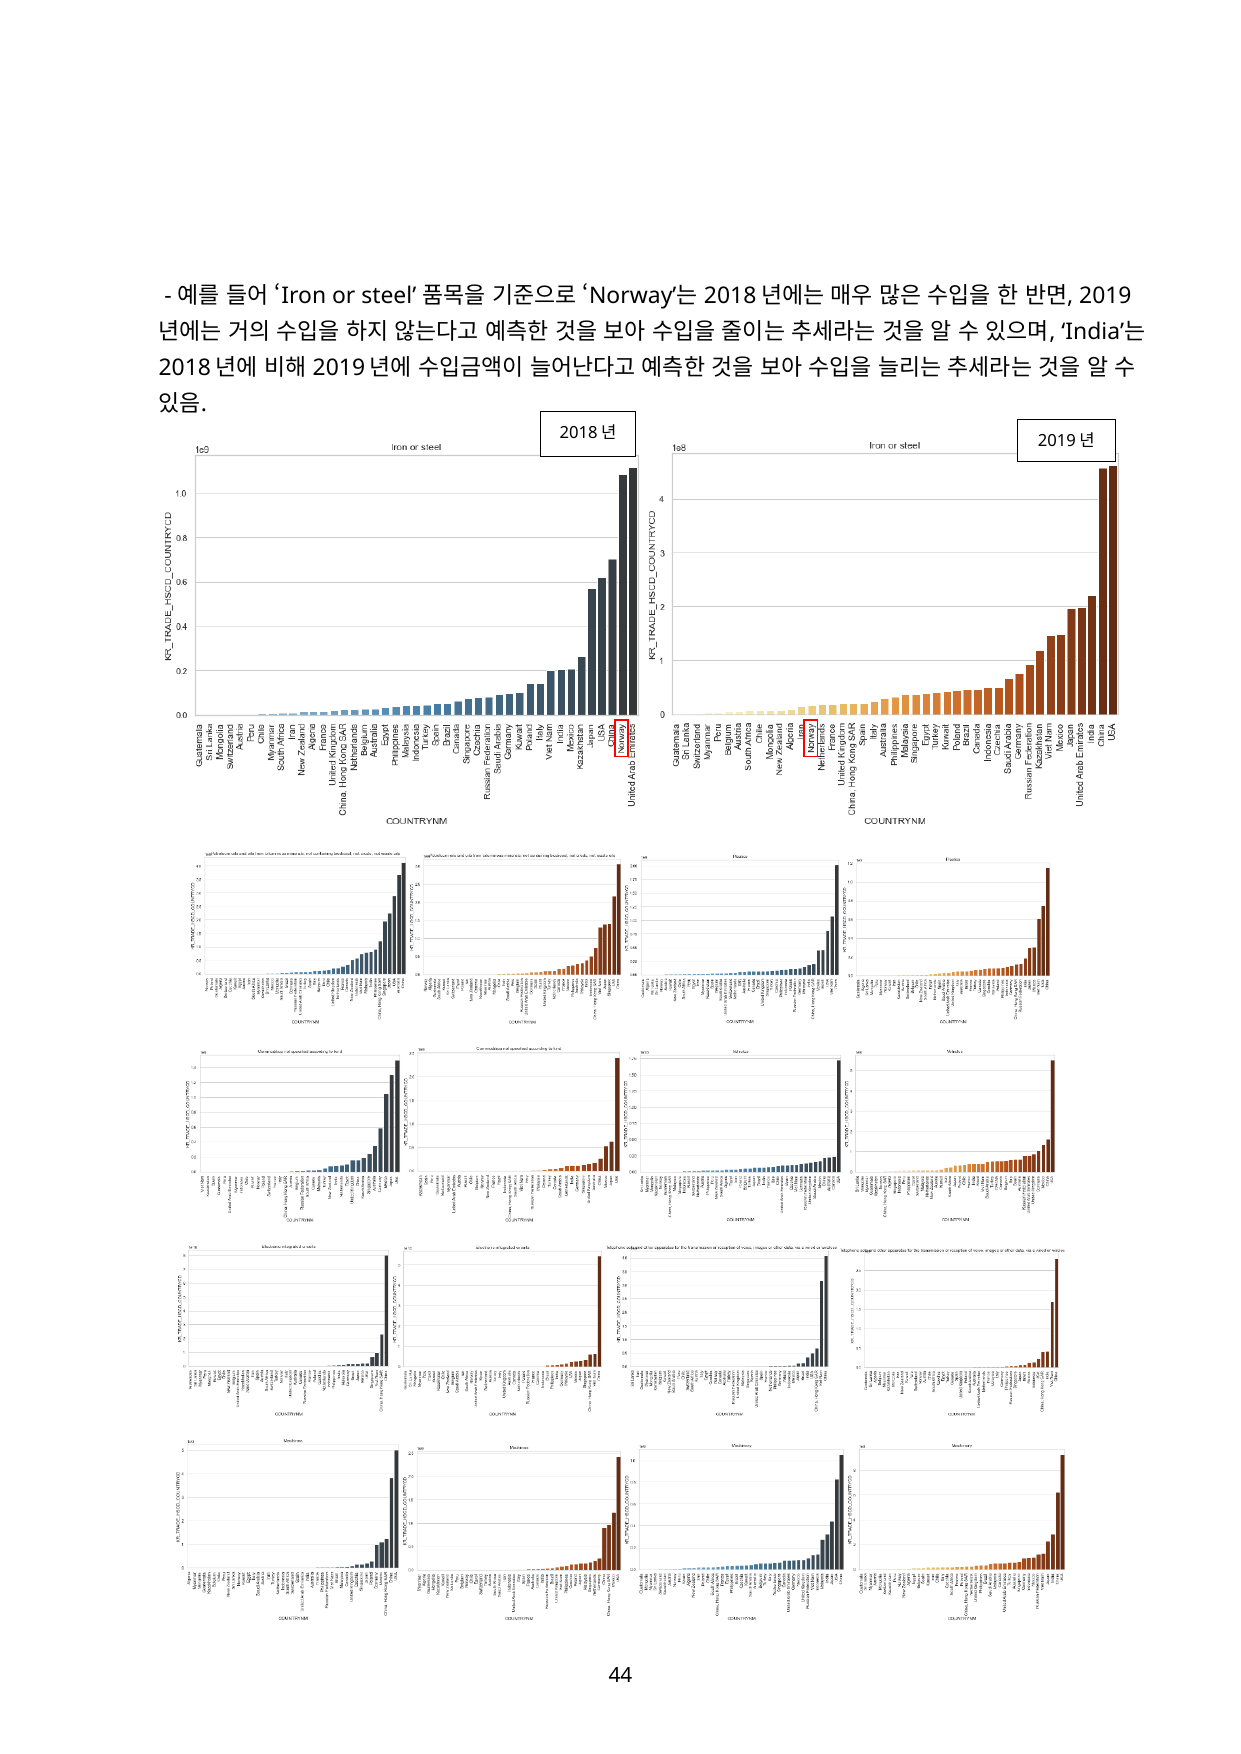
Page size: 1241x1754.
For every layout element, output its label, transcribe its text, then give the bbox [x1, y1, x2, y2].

picture [158, 437, 1123, 831]
text - 예를 들어 ‘Iron or steel’ 품목을 기준으로 ‘Norway’는 2018년에는 매우 많은 수입을 한 반면, 2019년에는 거의 수입을 하지 않는다고 예측한 것을 보아 수입을 줄이는 추세라는 것을 알 수 있으며, ‘India’는 2018년에 비해 2019년에 수입금액이 늘어난다고 예측한 것을 보아 수입을 늘리는 추세라는 것을 알 수 있음. [158, 277, 1165, 418]
picture [183, 1045, 1057, 1224]
picture [188, 849, 1052, 1026]
picture [173, 1436, 1067, 1623]
picture [176, 1242, 1065, 1418]
